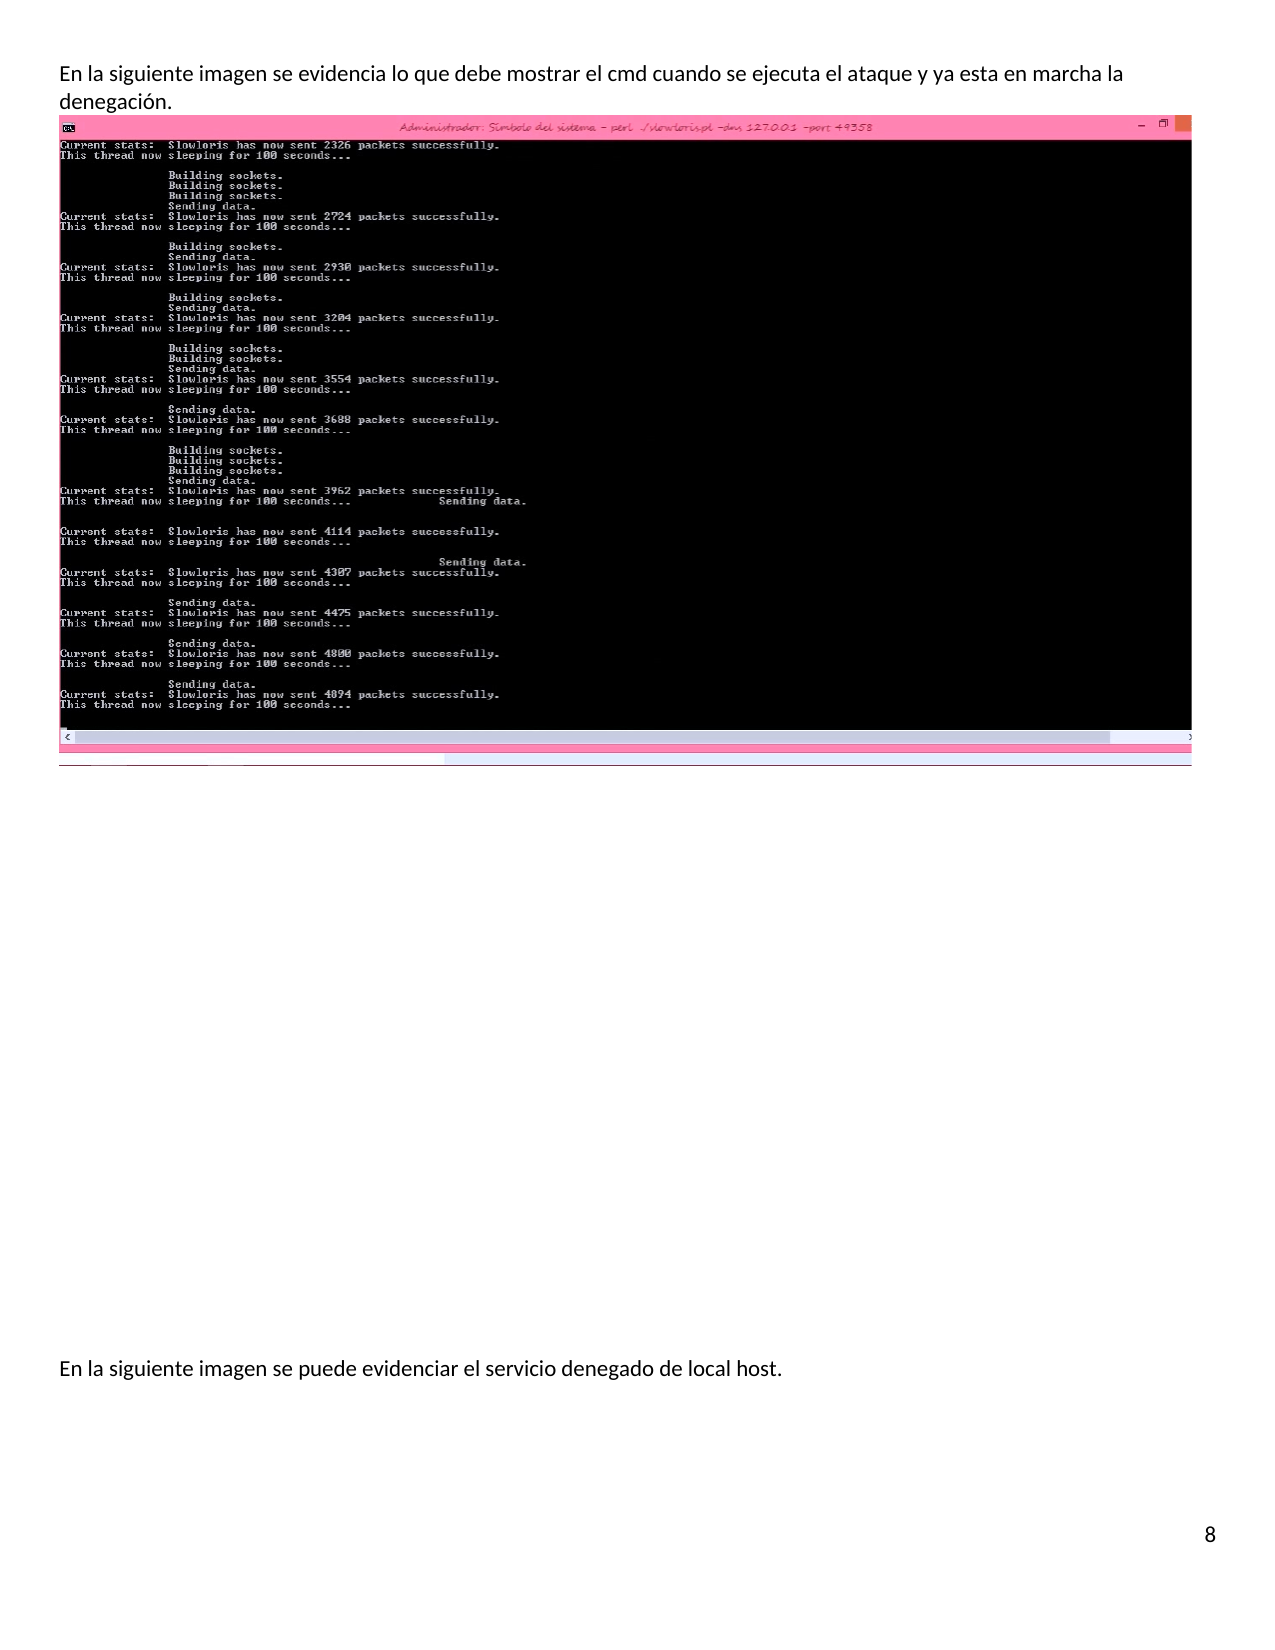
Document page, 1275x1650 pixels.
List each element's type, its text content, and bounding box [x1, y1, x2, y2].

text En la siguiente imagen se puede evidenciar el servicio denegado de local host. [59, 1354, 1216, 1382]
picture [59, 115, 1192, 766]
